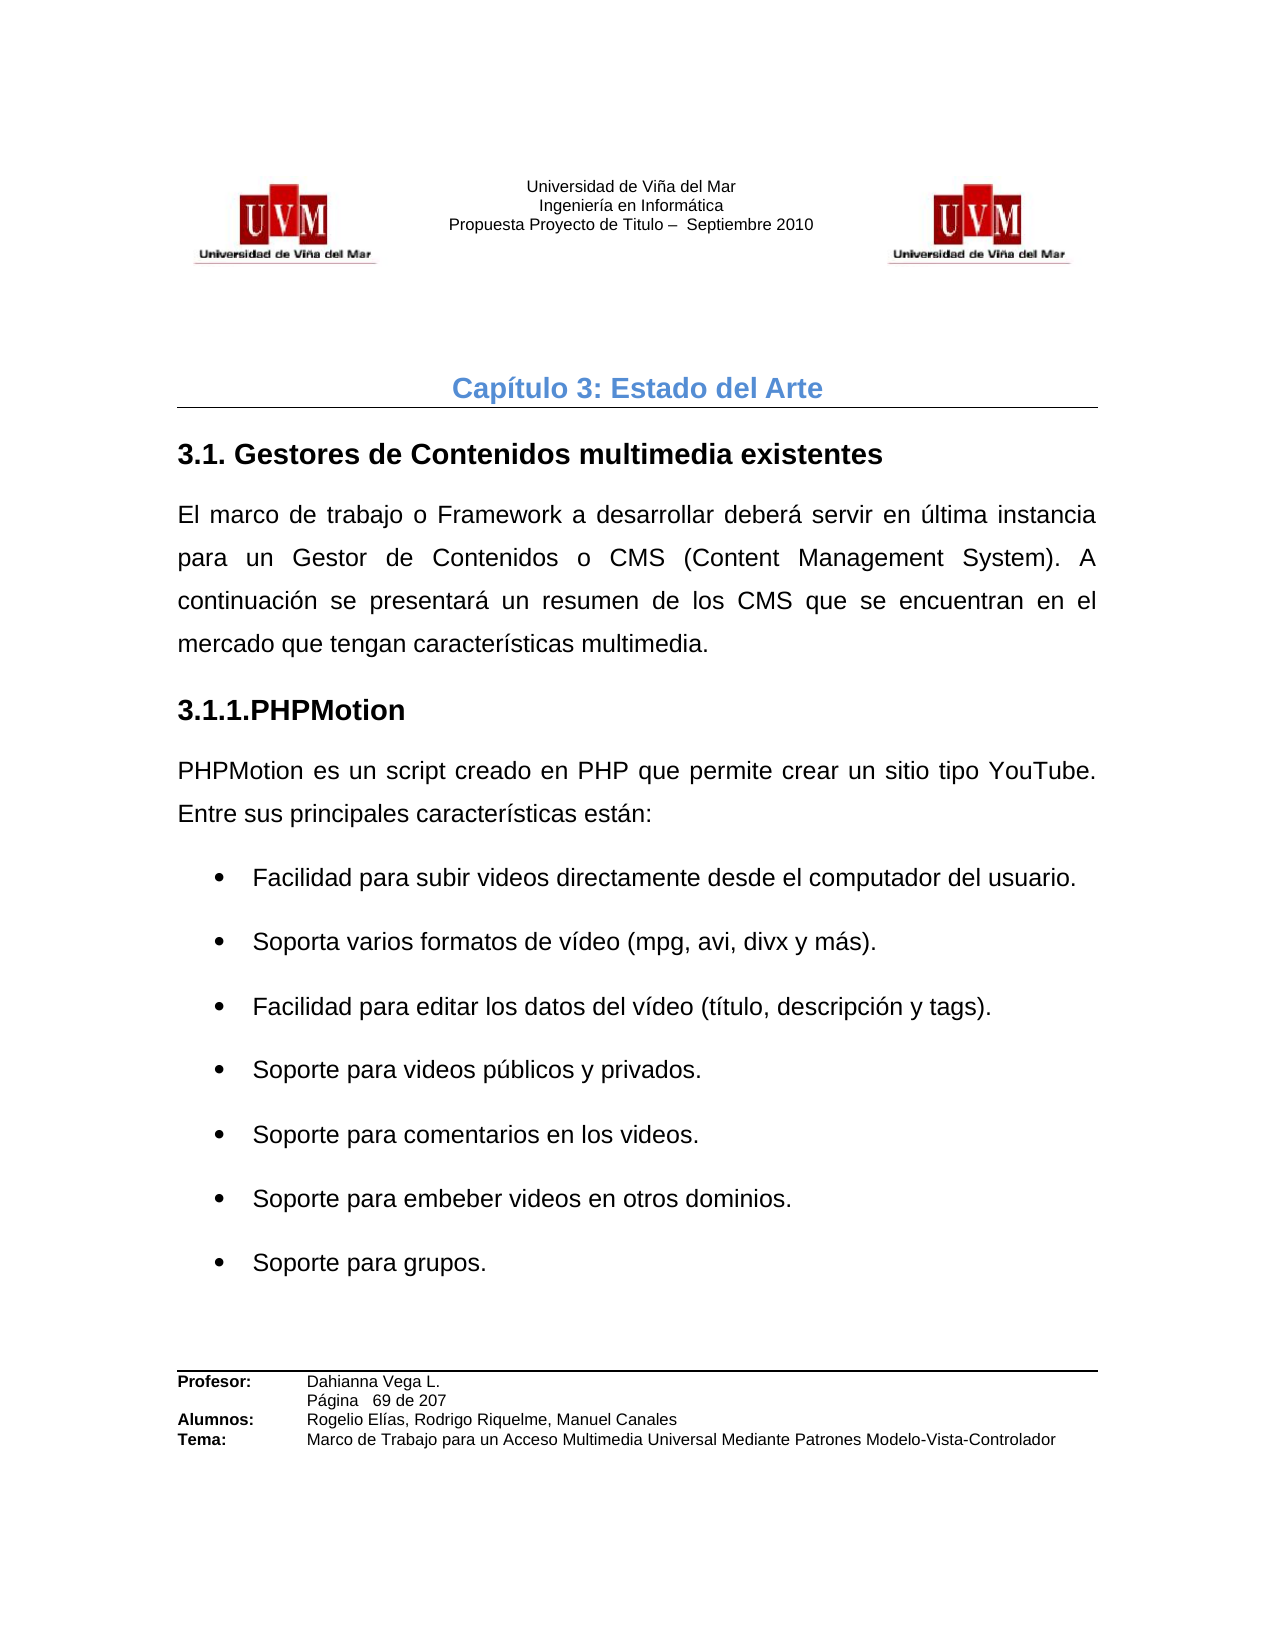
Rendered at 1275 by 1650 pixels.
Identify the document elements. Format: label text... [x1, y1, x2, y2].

list Soporte para comentarios en los videos. [215, 1119, 1098, 1148]
text PHPMotion es un script creado en PHP que permite crear un sitio tipo YouTube. Entre sus principales características están: [177, 756, 1098, 828]
subtitle 3.1.1.PHPMotion [177, 693, 1098, 727]
text El marco de trabajo o Framework a desarrollar deberá servir en última instancia para un Gestor de Contenidos o CMS (Content Management System). A continuación se presentará un resumen de los CMS que se encuentran en el mercado que tengan características multimedia. [177, 500, 1098, 658]
list Soporte para grupos. [215, 1248, 1098, 1277]
picture [177, 176, 390, 267]
picture [871, 176, 1084, 267]
list Soporte para videos públicos y privados. [215, 1056, 1098, 1084]
subtitle 3.1. Gestores de Contenidos multimedia existentes [177, 437, 1098, 471]
list Soporte para embeber videos en otros dominios. [215, 1184, 1098, 1212]
list Facilidad para editar los datos del vídeo (título, descripción y tags). [215, 991, 1098, 1020]
list Facilidad para subir videos directamente desde el computador del usuario. [215, 863, 1098, 892]
title Capítulo 3: Estado del Arte [177, 371, 1098, 407]
list Soporta varios formatos de vídeo (mpg, avi, divx y más). [215, 927, 1098, 956]
